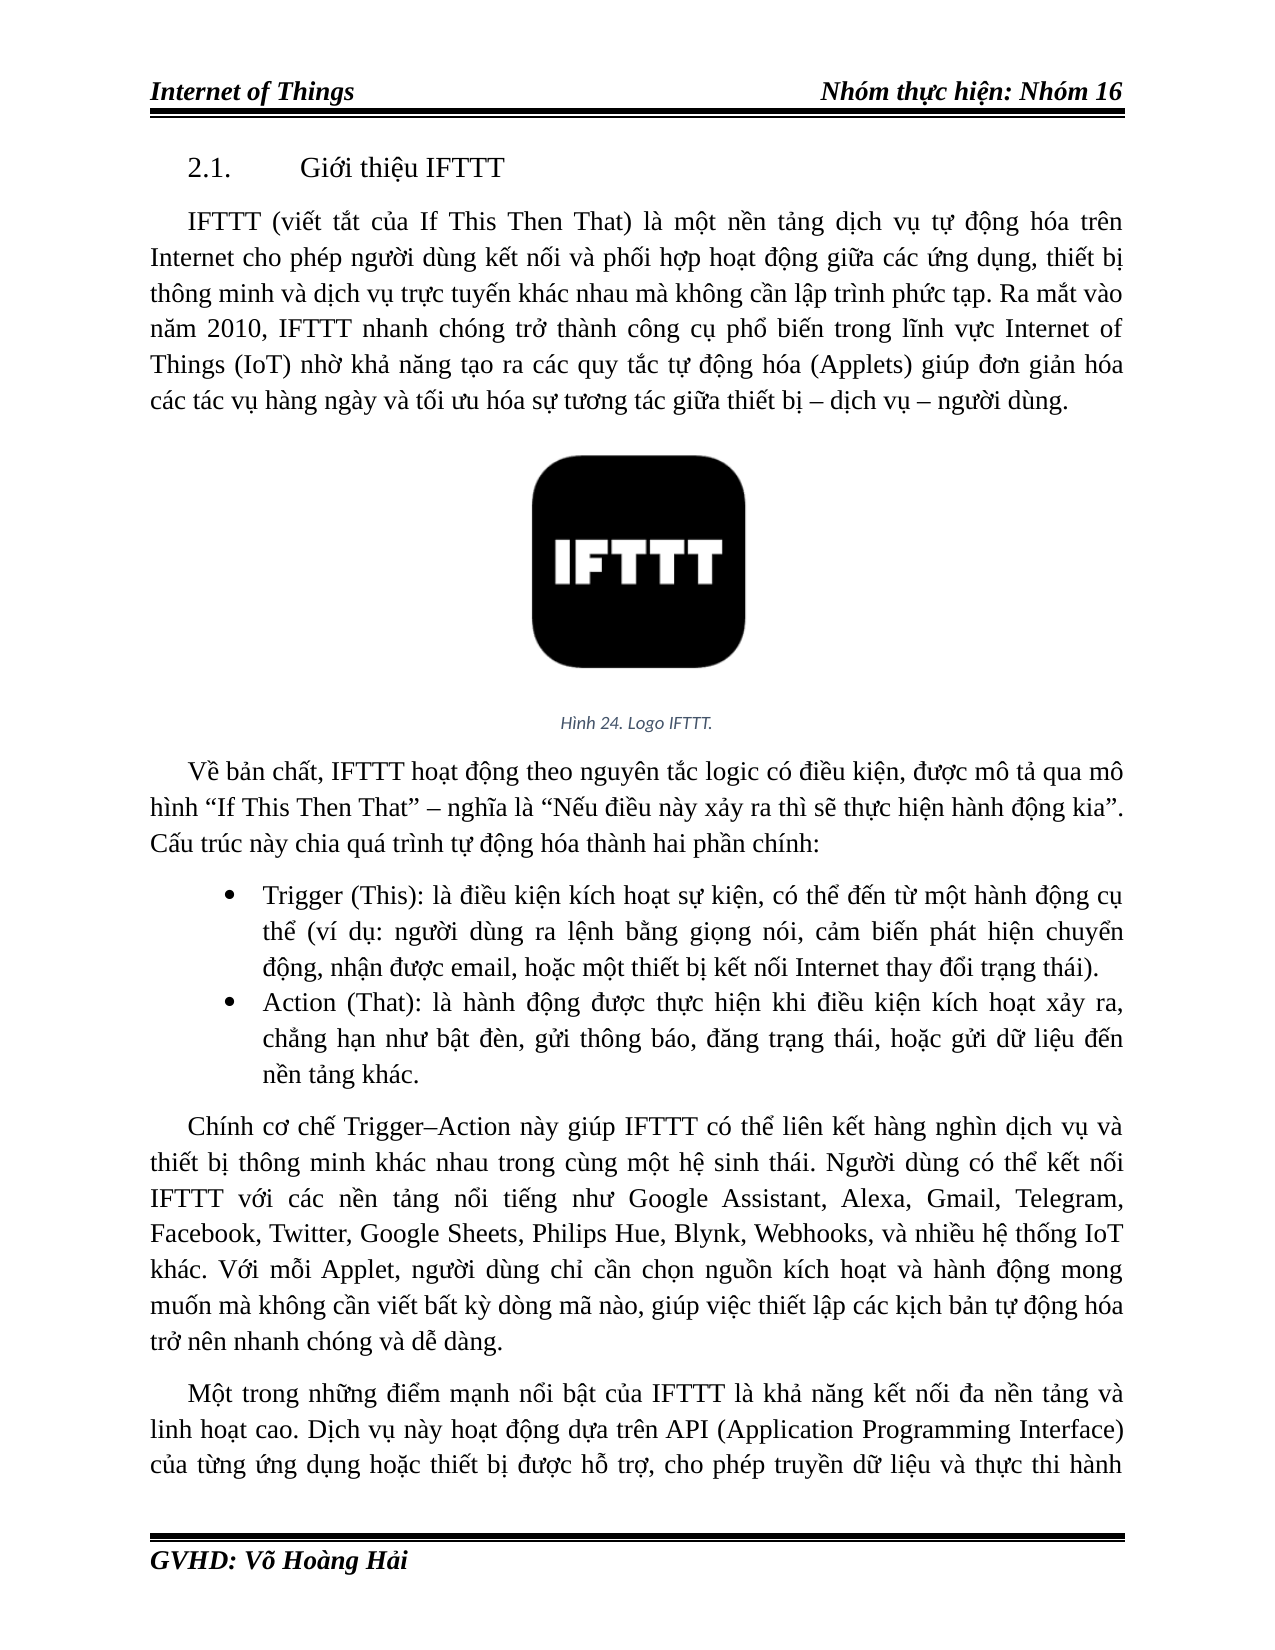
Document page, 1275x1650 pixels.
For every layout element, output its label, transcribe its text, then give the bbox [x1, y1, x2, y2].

text Về bản chất, IFTTT hoạt động theo nguyên tắc logic có điều kiện, được mô tả qua mô hình “If This Then That” – nghĩa là “Nếu điều này xảy ra thì sẽ thực hiện hành động kia”. Cấu trúc này chia quá trình tự động hóa thành hai phần chính: [150, 755, 1125, 858]
list Action (That): là hành động được thực hiện khi điều kiện kích hoạt xảy ra, chẳng hạn như bật đèn, gửi thông báo, đăng trạng thái, hoặc gửi dữ liệu đến nền tảng khác. [225, 986, 1125, 1089]
text Chính cơ chế Trigger–Action này giúp IFTTT có thể liên kết hàng nghìn dịch vụ và thiết bị thông minh khác nhau trong cùng một hệ sinh thái. Người dùng có thể kết nối IFTTT với các nền tảng nổi tiếng như Google Assistant, Alexa, Gmail, Telegram, Facebook, Twitter, Google Sheets, Philips Hue, Blynk, Webhooks, và nhiều hệ thống IoT khác. Với mỗi Applet, người dùng chỉ cần chọn nguồn kích hoạt và hành động mong muốn mà không cần viết bất kỳ dòng mã nào, giúp việc thiết lập các kịch bản tự động hóa trở nên nhanh chóng và dễ dàng. [150, 1110, 1125, 1356]
list Trigger (This): là điều kiện kích hoạt sự kiện, có thể đến từ một hành động cụ thể (ví dụ: người dùng ra lệnh bằng giọng nói, cảm biến phát hiện chuyển động, nhận được email, hoặc một thiết bị kết nối Internet thay đổi trạng thái). [225, 879, 1125, 982]
list Giới thiệu IFTTT [187, 150, 1125, 183]
text IFTTT (viết tắt của If This Then That) là một nền tảng dịch vụ tự động hóa trên Internet cho phép người dùng kết nối và phối hợp hoạt động giữa các ứng dụng, thiết bị thông minh và dịch vụ trực tuyến khác nhau mà không cần lập trình phức tạp. Ra mắt vào năm 2010, IFTTT nhanh chóng trở thành công cụ phổ biến trong lĩnh vực Internet of Things (IoT) nhờ khả năng tạo ra các quy tắc tự động hóa (Applets) giúp đơn giản hóa các tác vụ hàng ngày và tối ưu hóa sự tương tác giữa thiết bị – dịch vụ – người dùng. [150, 205, 1125, 415]
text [150, 1377, 1125, 1480]
picture [508, 436, 767, 691]
text Hình 24. Logo IFTTT. [150, 711, 1125, 734]
